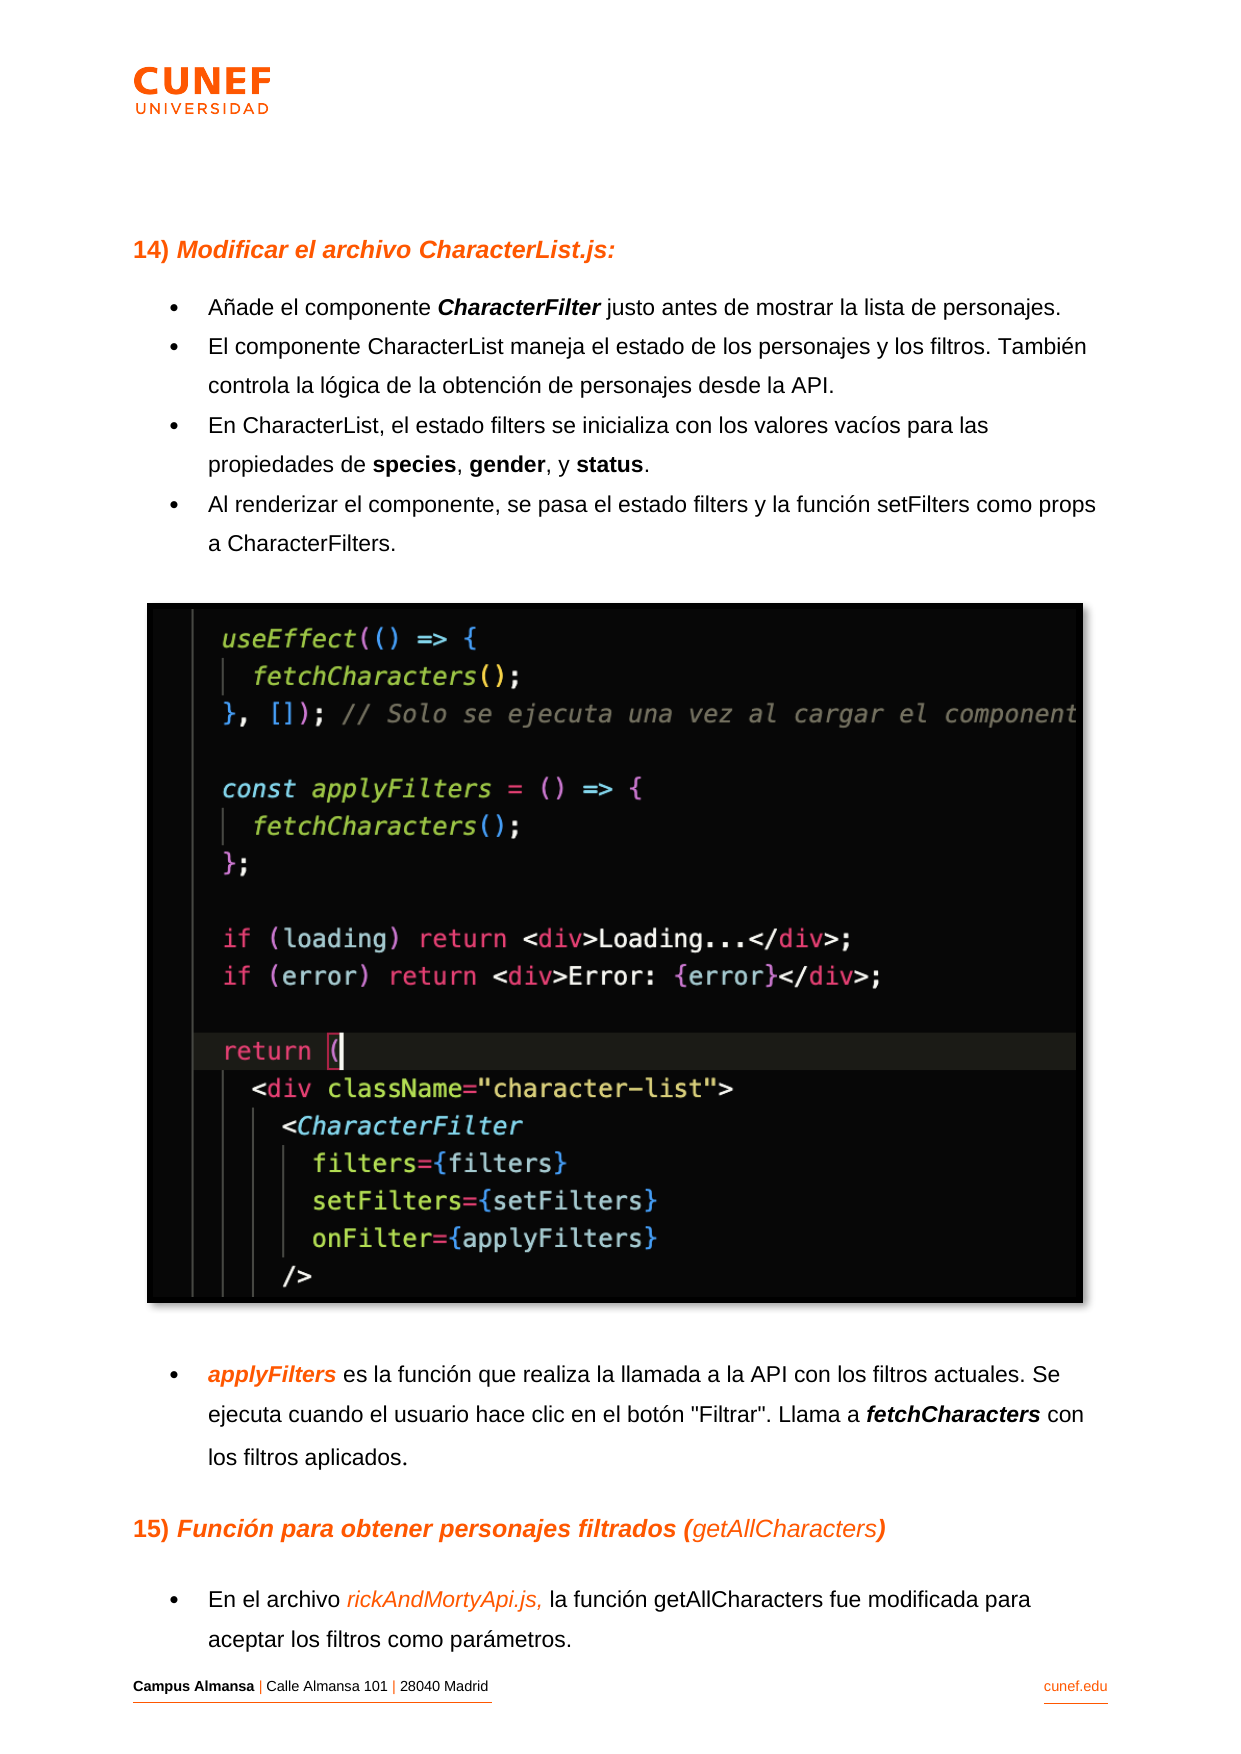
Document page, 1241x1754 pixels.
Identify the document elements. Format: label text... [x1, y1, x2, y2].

picture [153, 609, 1076, 1297]
list applyFilters es la función que realiza la llamada a la API con los filtros actuales. Se ejecuta cuando el usuario hace clic en el botón "Filtrar". Llama a fetchCharacters con los filtros aplicados. [170, 1361, 1107, 1470]
list Al renderizar el componente, se pasa el estado filters y la función setFilters como props a CharacterFilters. [170, 491, 1107, 557]
subtitle Modificar el archivo CharacterList.js: [133, 236, 1107, 264]
list En CharacterList, el estado filters se inicializa con los valores vacíos para las propiedades de species, gender, y status. [170, 412, 1107, 478]
list El componente CharacterList maneja el estado de los personajes y los filtros. También controla la lógica de la obtención de personajes desde la API. [170, 333, 1107, 399]
picture [109, 62, 294, 141]
subtitle Función para obtener personajes filtrados (getAllCharacters) [133, 1514, 1107, 1543]
list Añade el componente CharacterFilter justo antes de mostrar la lista de personajes. [170, 293, 1107, 320]
list En el archivo rickAndMortyApi.js, la función getAllCharacters fue modificada para aceptar los filtros como parámetros. [170, 1586, 1107, 1652]
